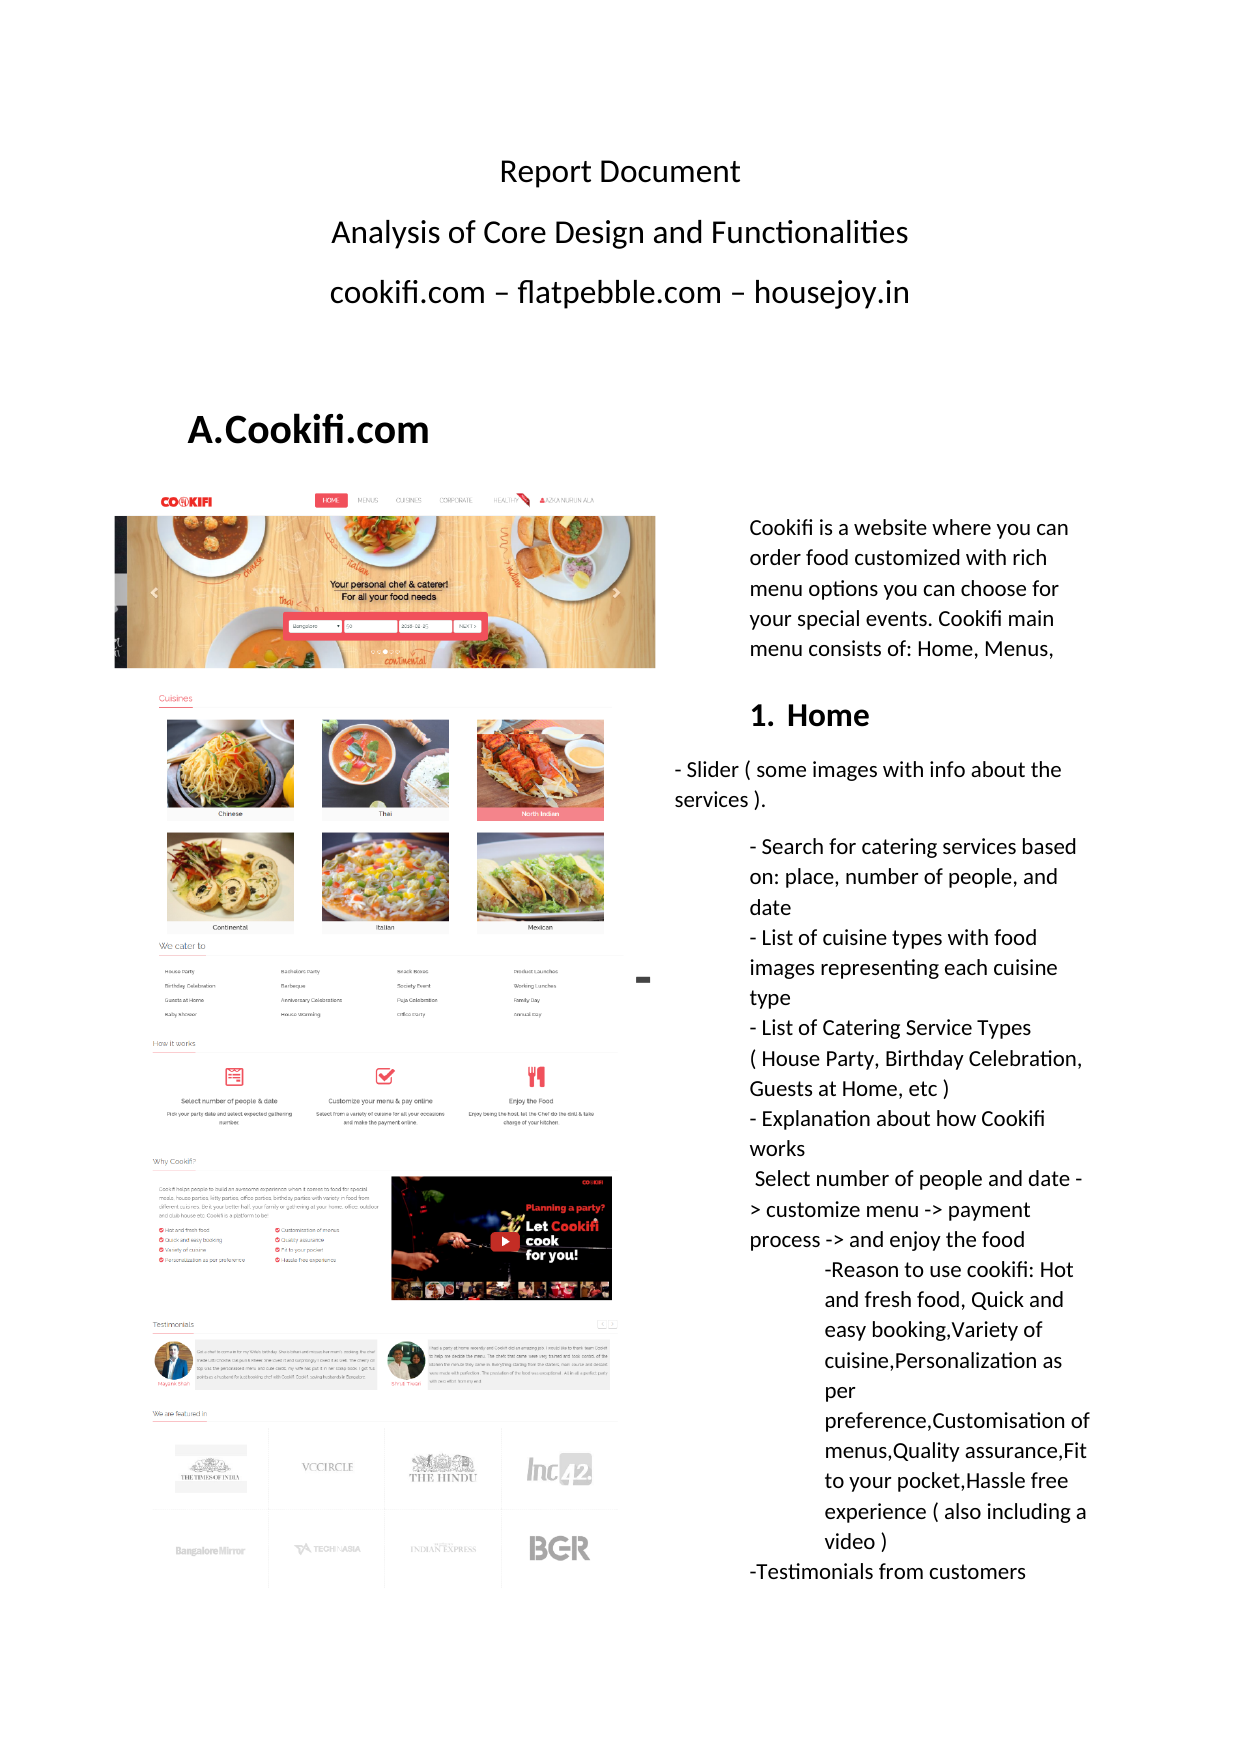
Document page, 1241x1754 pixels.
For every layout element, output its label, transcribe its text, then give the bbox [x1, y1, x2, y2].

list - Explanation about how Cookifi works [656, 1104, 1090, 1162]
list - List of cuisine types with food images representing each cuisine type [656, 923, 1090, 1011]
picture [114, 485, 656, 1588]
text Analysis of Core Design and Functionalities [150, 211, 1090, 251]
list - List of Catering Service Types ( House Party, Birthday Celebration, Guests at Home, etc ) [656, 1013, 1090, 1102]
list - Search for catering services based on: place, number of people, and date [656, 832, 1090, 921]
text - Slider ( some images with info about the services ). [656, 755, 1090, 813]
list Home [656, 694, 1090, 735]
text cookifi.com – flatpebble.com – housejoy.in [150, 271, 1090, 312]
list -Reason to use cookifi: Hot and fresh food, Quick and easy booking,Variety of cuisine,Personalization as per preference,Customisation of menus,Quality assurance,Fit to your pocket,Hassle free experience ( also including a video ) [656, 1255, 1090, 1555]
text Report Document [150, 150, 1090, 191]
list -Testimonials from customers [656, 1557, 1090, 1585]
list Cookifi is a website where you can order food customized with rich menu options you can choose for your special events. Cookifi main menu consists of: Home, Menus, [656, 513, 1090, 662]
list Select number of people and date -> customize menu -> payment process -> and enjoy the food [656, 1164, 1090, 1253]
list Cookifi.com [187, 403, 1090, 454]
